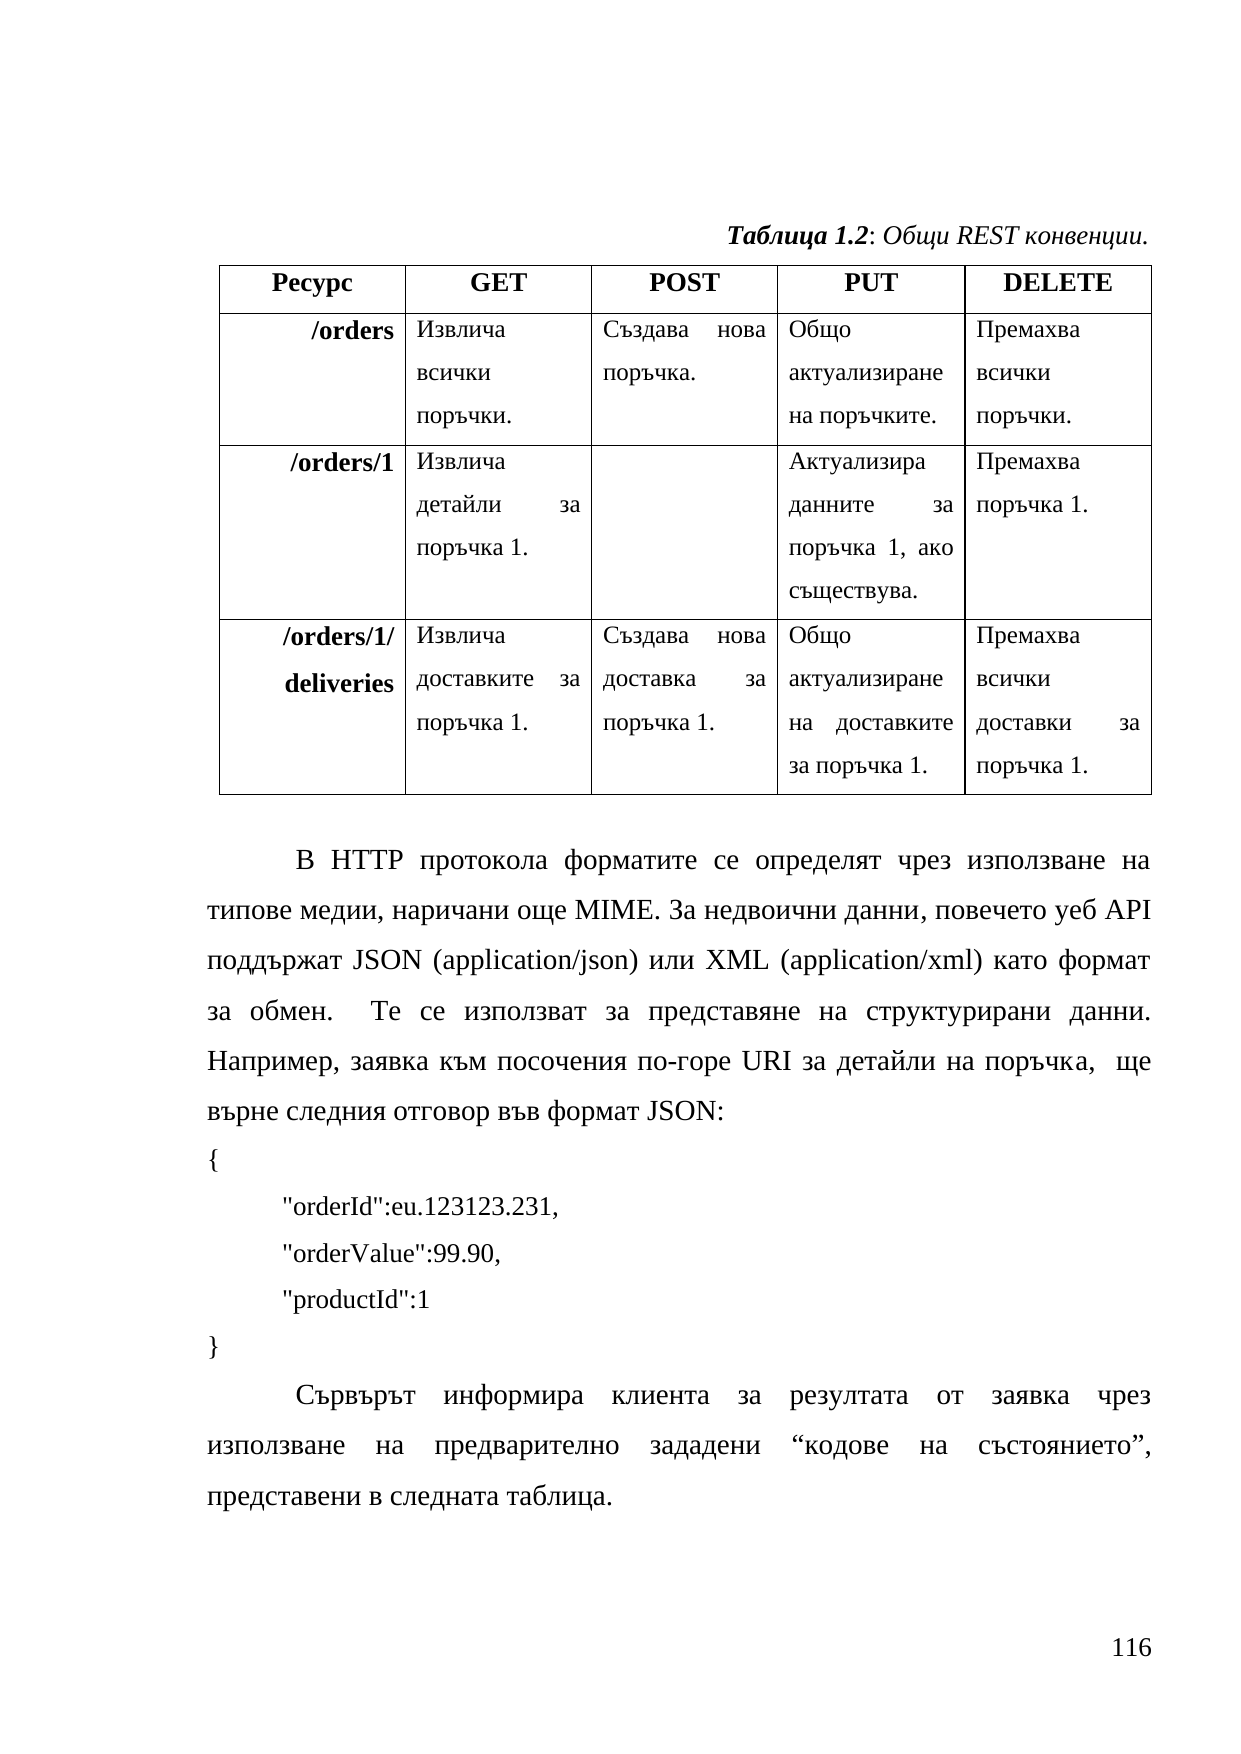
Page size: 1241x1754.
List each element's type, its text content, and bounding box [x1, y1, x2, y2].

text } [207, 1330, 1152, 1361]
text Сървърът информира клиента за резултата от заявка чрез използване на предварително зададени “кодове на състоянието”, представени в следната таблица. [207, 1377, 1152, 1511]
table_cell /orders/1 [220, 446, 405, 619]
table_cell Общо актуализиране на доставките за поръчка 1. [778, 620, 964, 794]
table_header DELETE [966, 266, 1151, 313]
text В HTTP протокола форматите се определят чрез използване на типове медии, наричани още MIME. За недвоични данни, повечето уеб API поддържат JSON (application/json) или XML (application/xml) като формат за обмен. Те се използват за представяне на структурирани данни. Например, заявка към посочения по-горе URI за детайли на поръчкa, ще върне следния отговор във формат JSON: [207, 842, 1152, 1127]
table_cell Актуализира данните за поръчка 1, ако съществува. [778, 446, 964, 619]
table_cell Премахва поръчка 1. [966, 446, 1151, 619]
table_cell Създава нова поръчка. [592, 314, 777, 445]
table_cell Извлича доставките за поръчка 1. [406, 620, 591, 794]
table_header POST [592, 266, 777, 313]
table_header GET [406, 266, 591, 313]
table_cell Премахва всички поръчки. [966, 314, 1151, 445]
text "orderId":eu.123123.231, [207, 1190, 1152, 1221]
table_cell /orders/1/ deliveries [220, 620, 405, 794]
text "orderValue":99.90, [207, 1237, 1152, 1268]
table_header PUT [778, 266, 964, 313]
table_cell Премахва всички доставки за поръчка 1. [966, 620, 1151, 794]
text "productId":1 [207, 1284, 1152, 1315]
table_cell Извлича детайли за поръчка 1. [406, 446, 591, 619]
table_header Ресурс [220, 266, 405, 313]
table_cell Общо актуализиране на поръчките. [778, 314, 964, 445]
text { [207, 1144, 1152, 1175]
table_cell [592, 446, 777, 619]
table_cell Извлича всички поръчки. [406, 314, 591, 445]
text Таблица 1.2: Общи REST конвенции. [207, 219, 1152, 250]
table_cell /orders [220, 314, 405, 445]
table_cell Създава нова доставка за поръчка 1. [592, 620, 777, 794]
